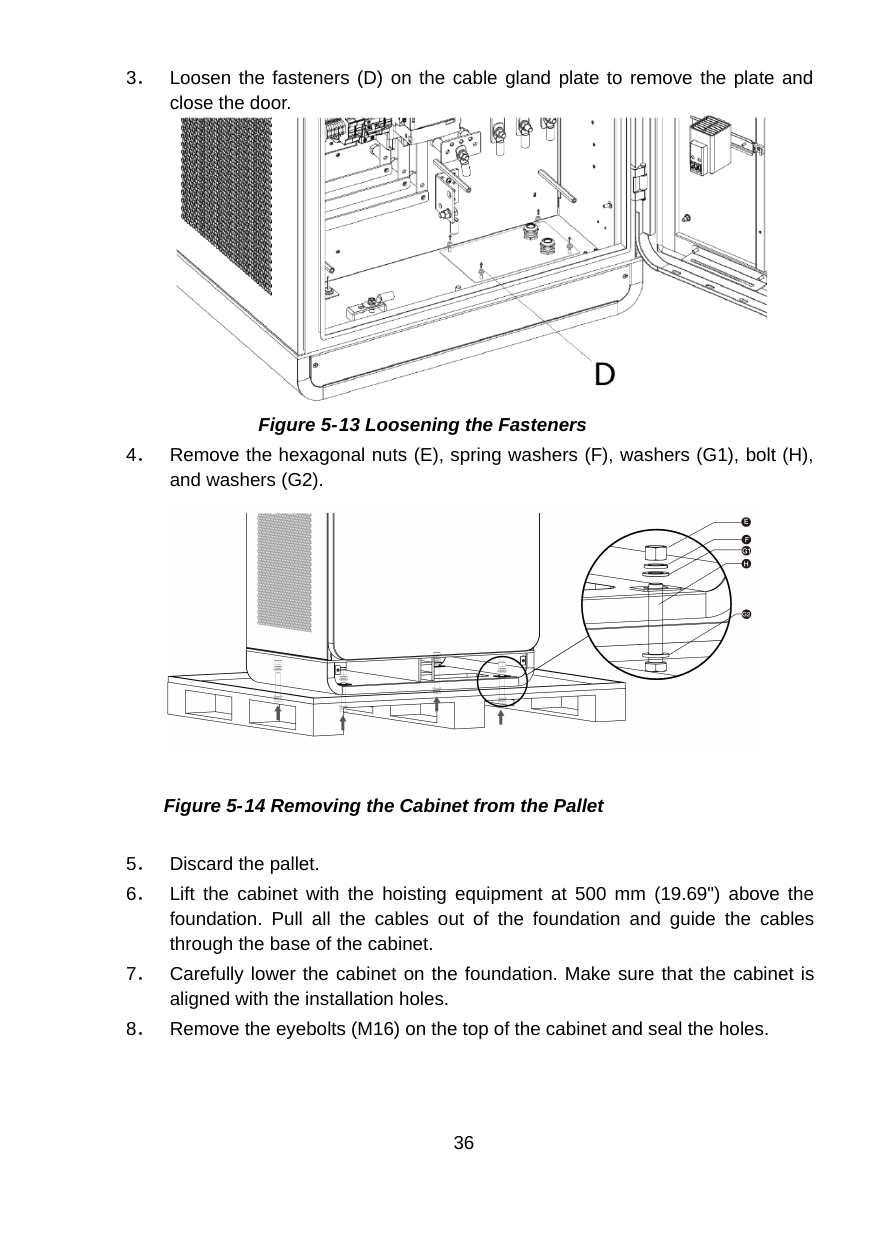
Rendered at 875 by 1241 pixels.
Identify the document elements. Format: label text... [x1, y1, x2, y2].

list Loosen the fasteners (D) on the cable gland plate to remove the plate and close the door. [126, 64, 815, 114]
picture [165, 503, 763, 749]
list Discard the pallet. [126, 851, 815, 876]
list Remove the hexagonal nuts (E), spring washers (F), washers (G1), bolt (H), and washers (G2). [126, 119, 815, 491]
list Carefully lower the cabinet on the foundation. Make sure that the cabinet is aligned with the installation holes. [126, 961, 815, 1011]
list Remove the eyebolts (M16) on the top of the cabinet and seal the holes. [126, 1016, 815, 1041]
list Lift the cabinet with the hoisting equipment at 500 mm (19.69") above the foundation. Pull all the cables out of the foundation and guide the cables through the base of the cabinet. [126, 881, 815, 956]
